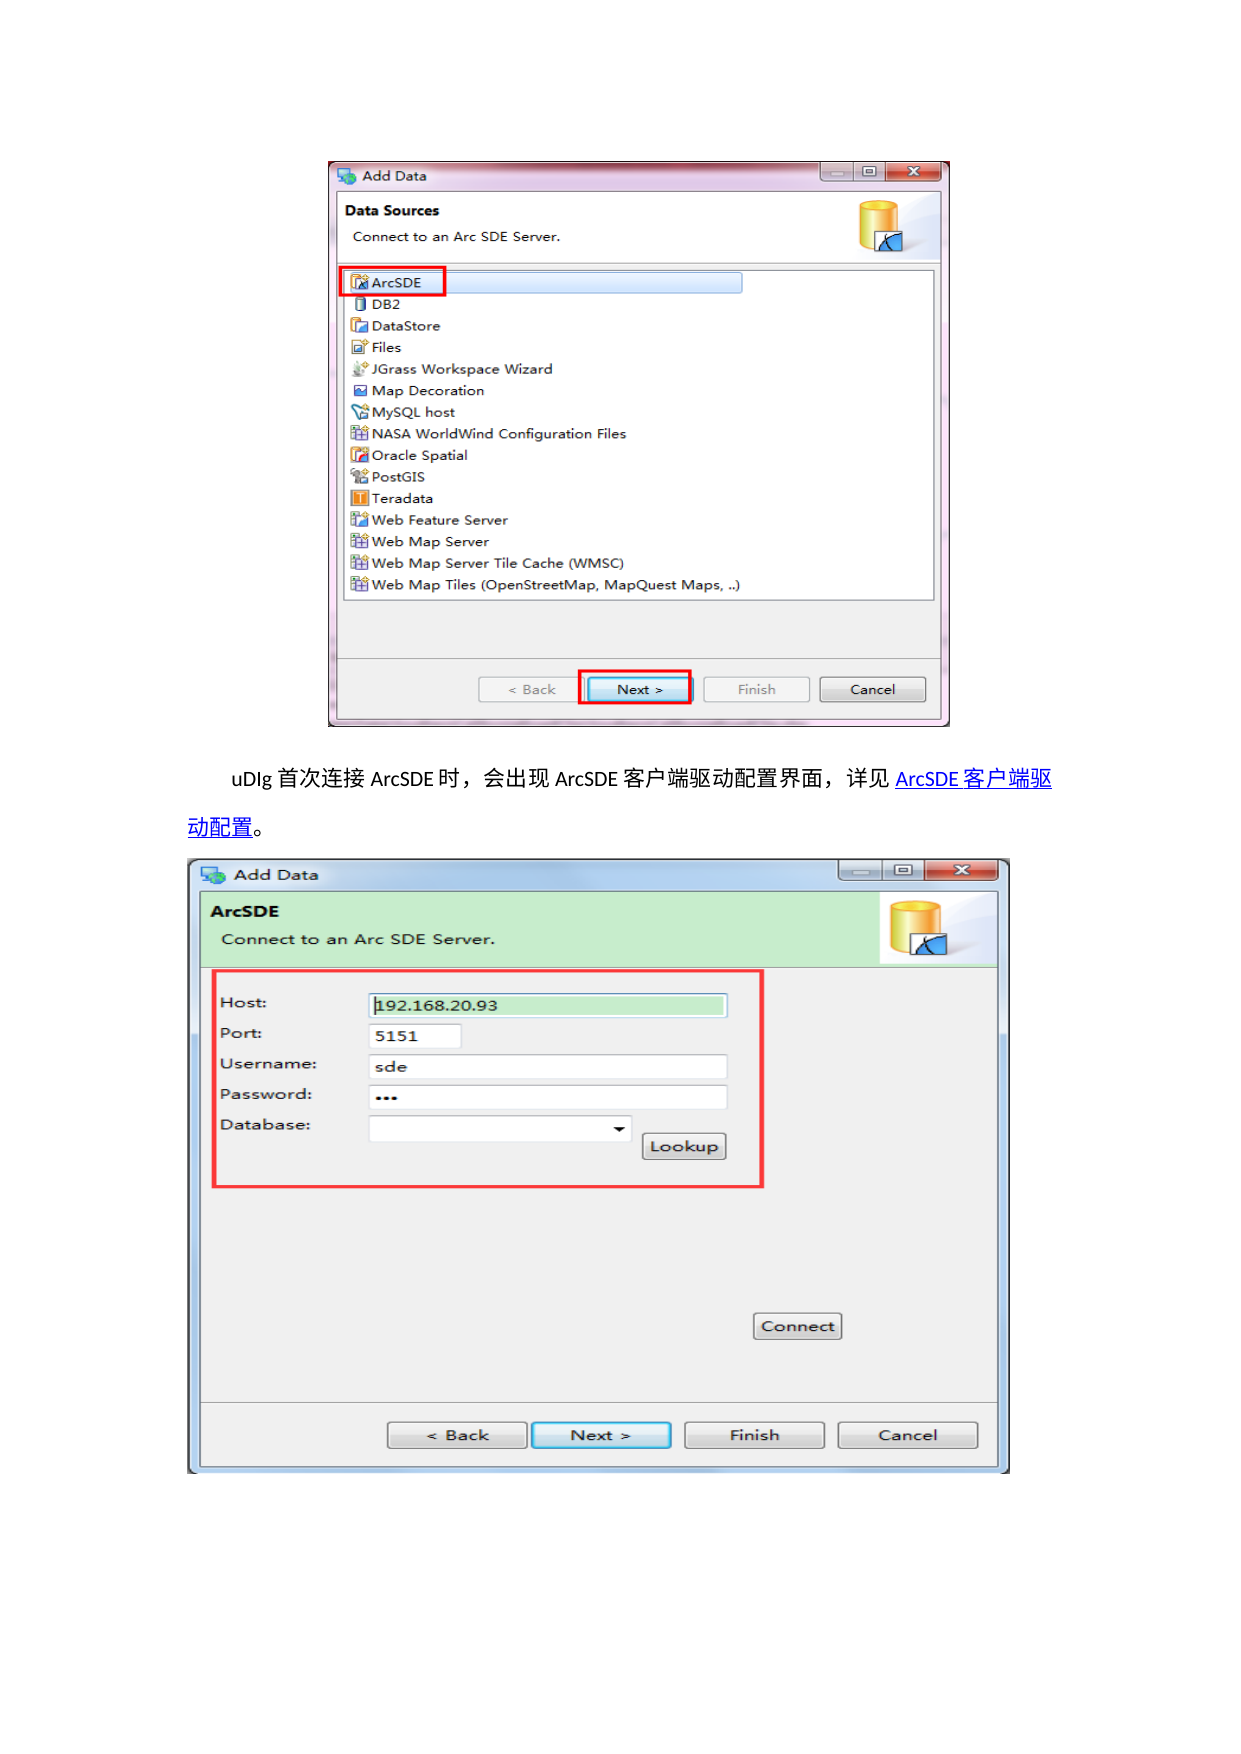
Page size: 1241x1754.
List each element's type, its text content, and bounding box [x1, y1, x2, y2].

picture [328, 161, 950, 727]
text uDIg首次连接ArcSDE时，会出现ArcSDE客户端驱动配置界面，详见ArcSDE客户端驱动配置。 [187, 760, 1053, 842]
picture [187, 858, 1010, 1474]
